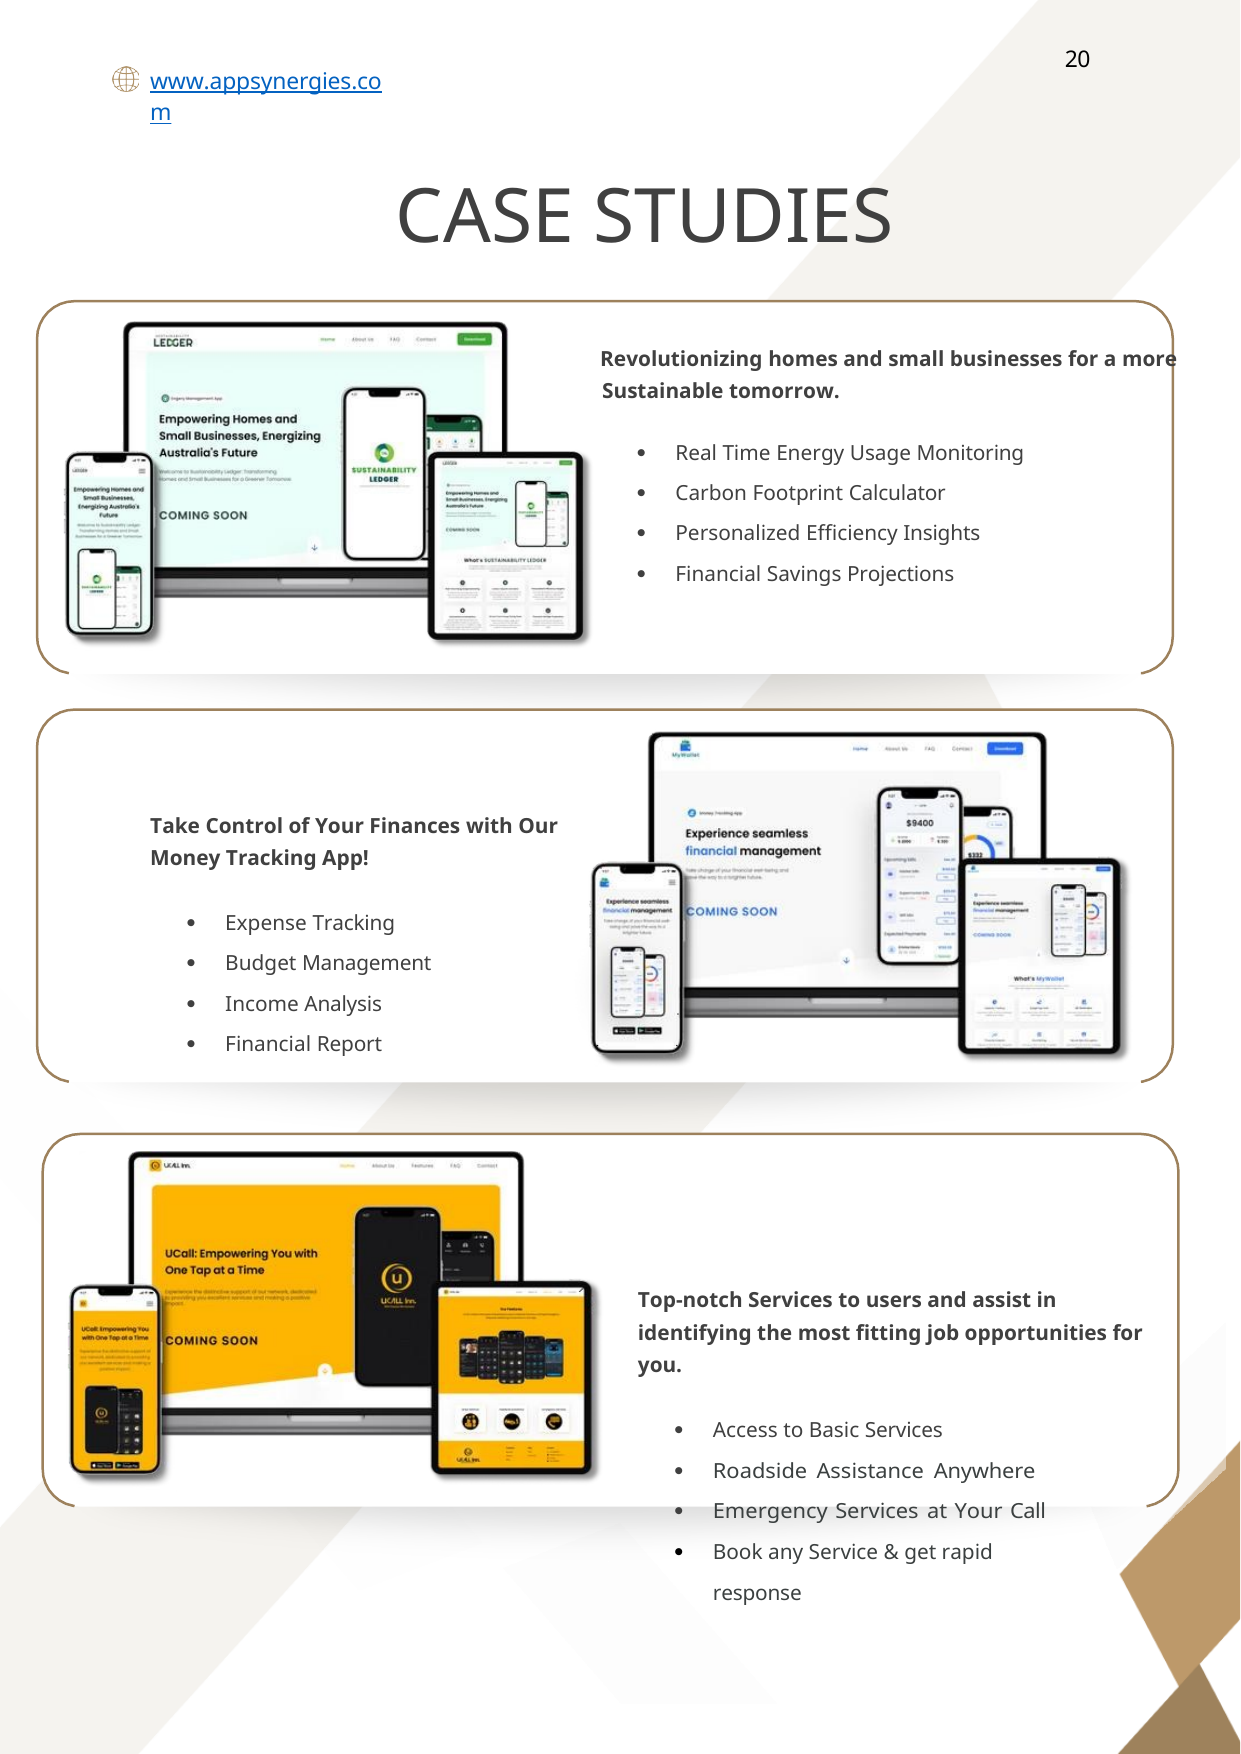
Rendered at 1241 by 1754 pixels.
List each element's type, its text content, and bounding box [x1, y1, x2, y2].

list Real Time Energy Usage Monitoring [638, 438, 1240, 466]
list Roadside Assistance Anywhere [675, 1456, 1240, 1484]
list Financial Report [187, 1029, 1240, 1058]
list Budget Management [187, 948, 1240, 977]
list Personalized Efficiency Insights [638, 518, 1240, 547]
list Financial Savings Projections [638, 559, 1240, 588]
list Access to Basic Services [675, 1415, 1240, 1444]
picture [0, 0, 1241, 1754]
text 20 [396, 43, 1091, 74]
text Revolutionizing homes and small businesses for a more Sustainable tomorrow. [600, 344, 1240, 405]
text Take Control of Your Finances with Our Money Tracking App! [150, 811, 592, 872]
text www.appsynergies.com [150, 65, 393, 128]
list Book any Service & get rapid response [675, 1537, 1002, 1607]
text Top-notch Services to users and assist in identifying the most fitting job opportunities for you. [638, 1285, 1170, 1379]
list Expense Tracking [187, 908, 1240, 936]
list Emergency Services at Your Call [675, 1496, 1240, 1525]
list Carbon Footprint Calculator [638, 478, 1240, 507]
text CASE STUDIES [396, 162, 1240, 264]
list Income Analysis [187, 989, 1240, 1017]
